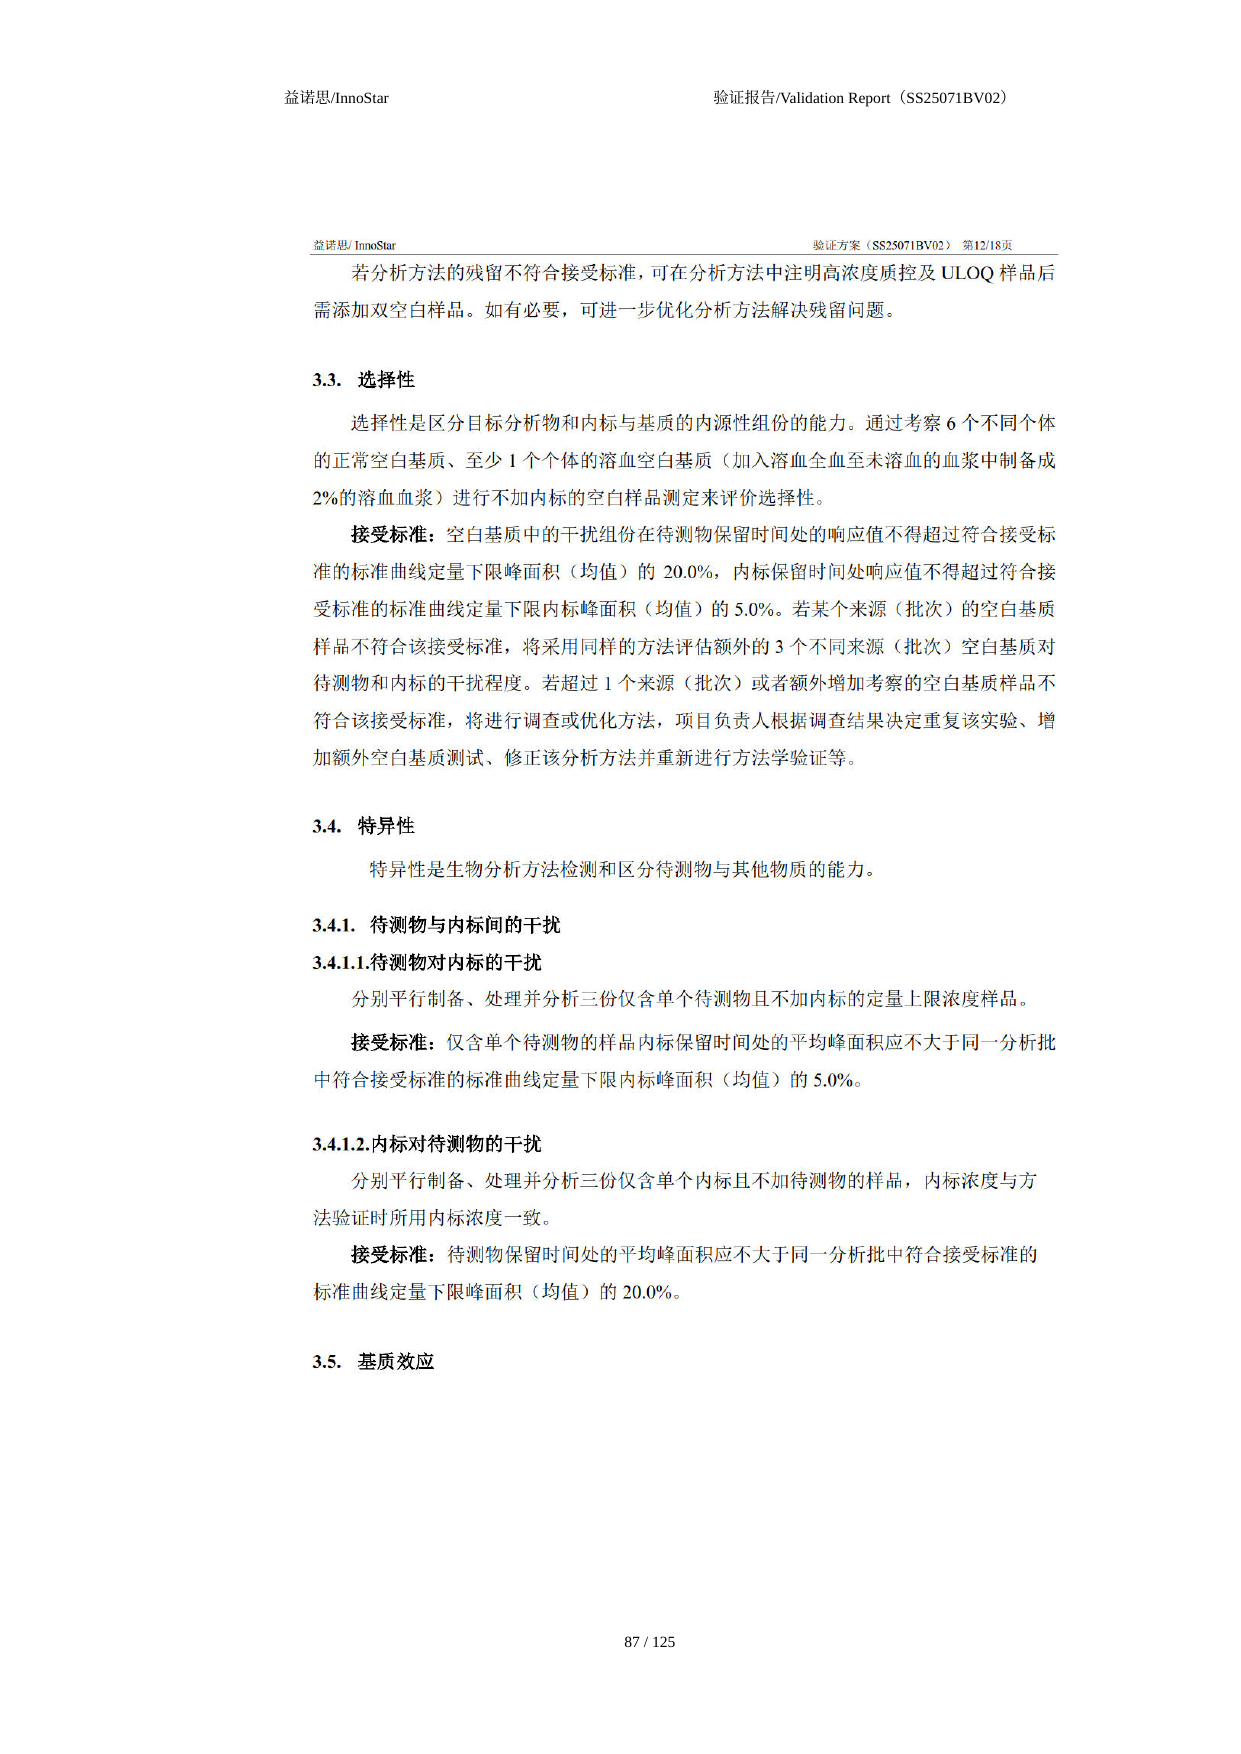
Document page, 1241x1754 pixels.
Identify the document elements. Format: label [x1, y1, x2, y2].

picture [177, 147, 1123, 1485]
